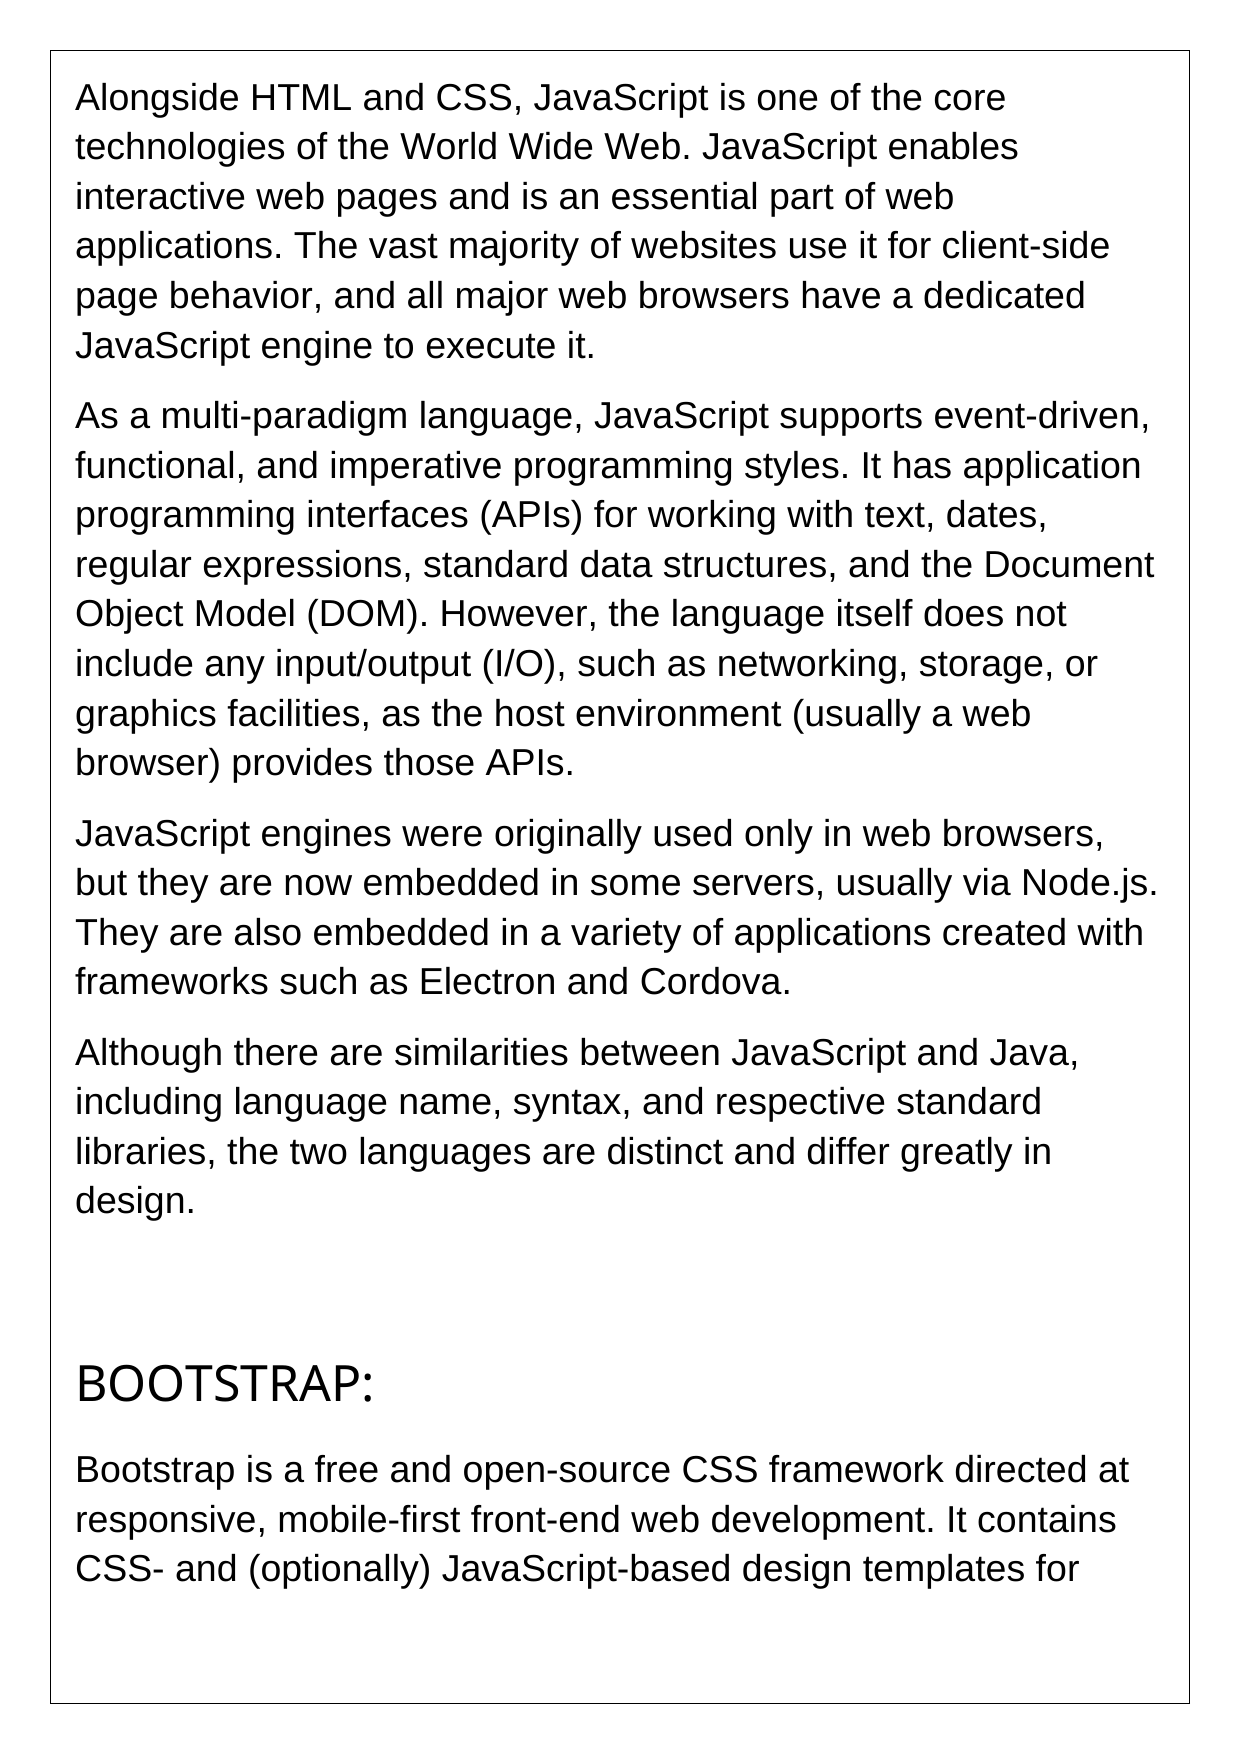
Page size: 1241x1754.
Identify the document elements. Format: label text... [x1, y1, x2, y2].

text JavaScript engines were originally used only in web browsers, but they are now embedded in some servers, usually via Node.js. They are also embedded in a variety of applications created with frameworks such as Electron and Cordova. [75, 811, 1165, 1003]
text Alongside HTML and CSS, JavaScript is one of the core technologies of the World Wide Web. JavaScript enables interactive web pages and is an essential part of web applications. The vast majority of websites use it for client-side page behavior, and all major web browsers have a dedicated JavaScript engine to execute it. [75, 75, 1165, 366]
text BOOTSTRAP: [75, 1348, 1165, 1416]
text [75, 1447, 1165, 1590]
text As a multi-paradigm language, JavaScript supports event-driven, functional, and imperative programming styles. It has application programming interfaces (APIs) for working with text, dates, regular expressions, standard data structures, and the Document Object Model (DOM). However, the language itself does not include any input/output (I/O), such as networking, storage, or graphics facilities, as the host environment (usually a web browser) provides those APIs. [75, 393, 1165, 783]
text Although there are similarities between JavaScript and Java, including language name, syntax, and respective standard libraries, the two languages are distinct and differ greatly in design. [75, 1030, 1165, 1222]
